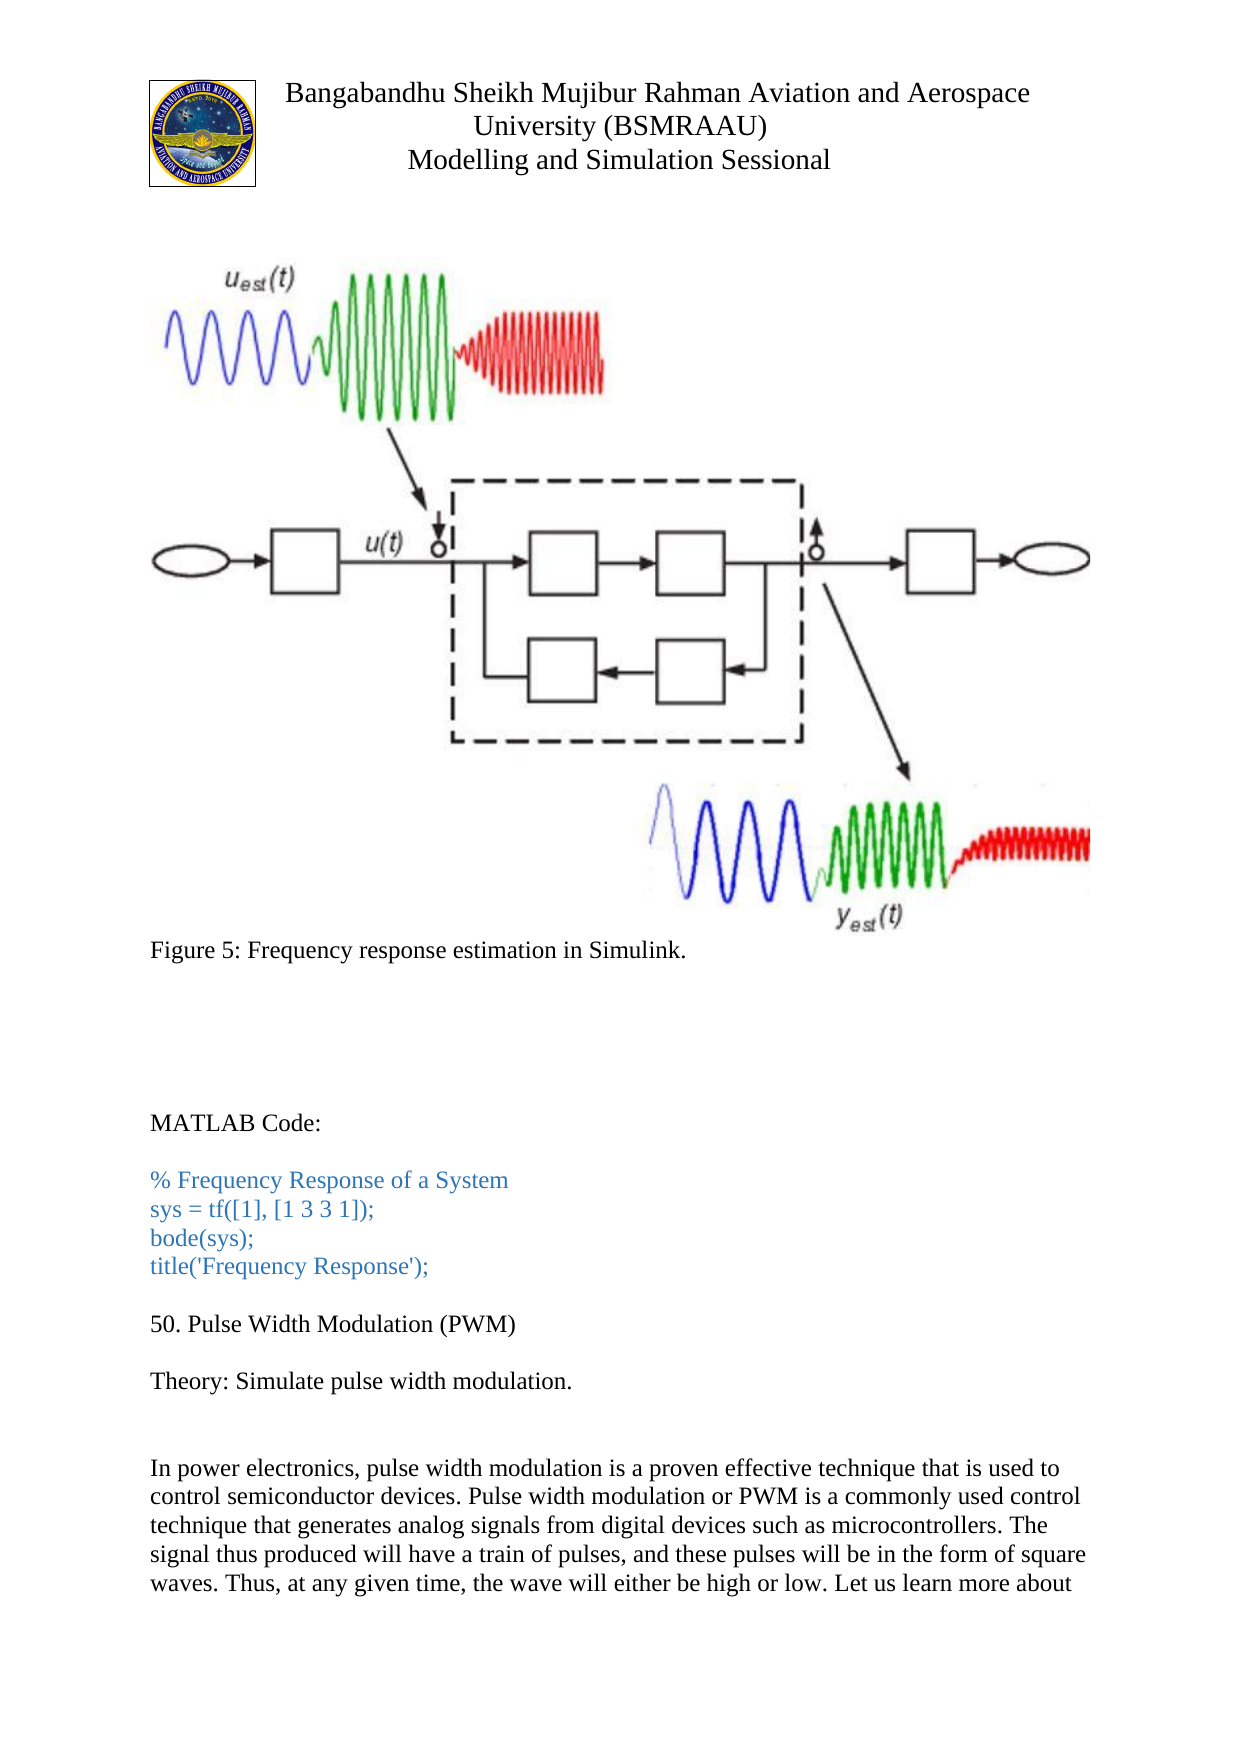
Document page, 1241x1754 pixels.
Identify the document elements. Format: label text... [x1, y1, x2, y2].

text % Frequency Response of a System [150, 1165, 1090, 1194]
text sys = tf([1], [1 3 3 1]); [150, 1194, 1090, 1223]
text 50. Pulse Width Modulation (PWM) [150, 1309, 1090, 1338]
picture [150, 81, 255, 186]
text bode(sys); [150, 1223, 1090, 1251]
text title('Frequency Response'); [150, 1251, 1090, 1280]
text Figure 5: Frequency response estimation in Simulink. [150, 936, 1090, 964]
text MATLAB Code: [150, 1108, 1090, 1136]
text Theory: Simulate pulse width modulation. [150, 1366, 1090, 1395]
picture [150, 257, 1091, 936]
